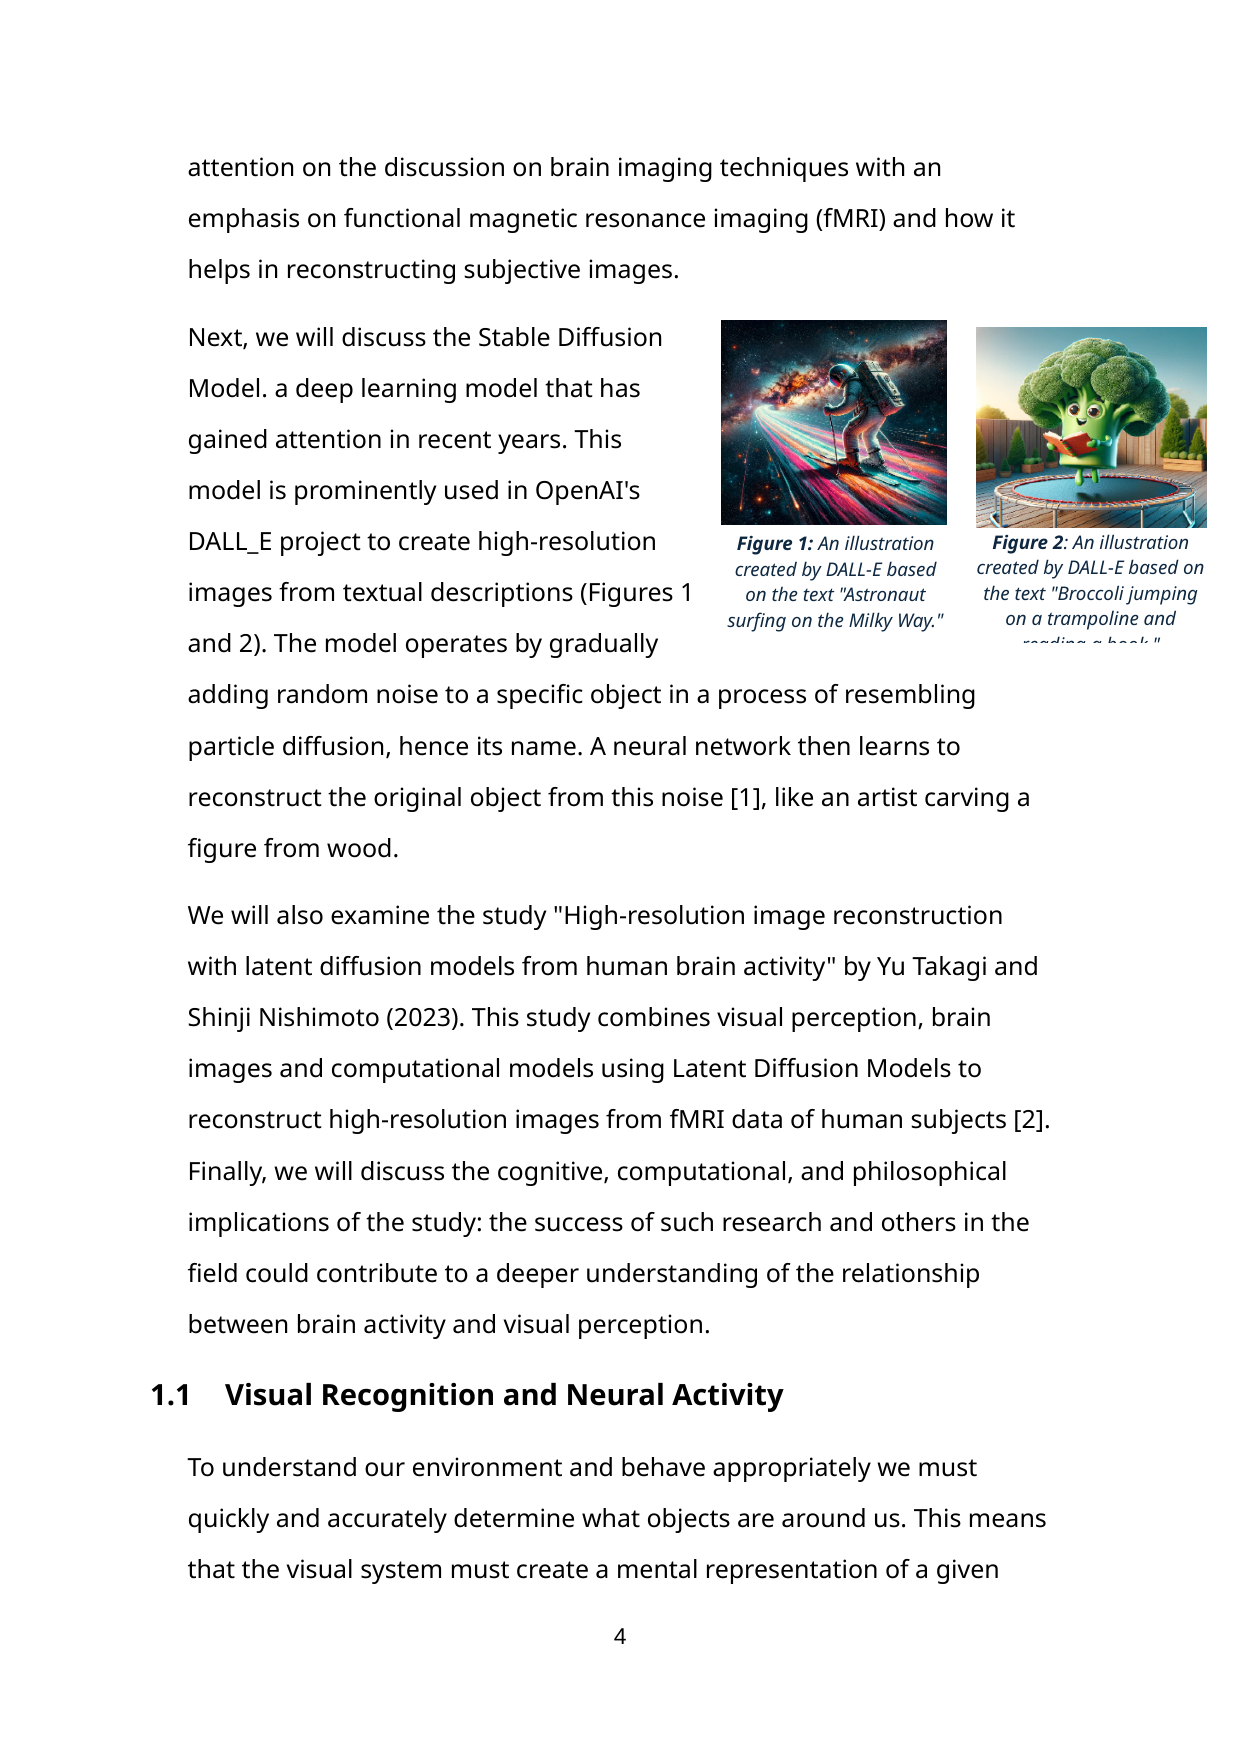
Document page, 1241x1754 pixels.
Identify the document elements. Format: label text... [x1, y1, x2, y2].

text Next, we will discuss the Stable Diffusion Model. a deep learning model that has gained attention in recent years. This model is prominently used in OpenAI's DALL_E project to create high-resolution images from textual descriptions (Figures 1 and 2). The model operates by gradually adding random noise to a specific object in a process of resembling particle diffusion, hence its name. A neural network then learns to reconstruct the original object from this noise [1], like an artist carving a figure from wood. [187, 320, 1053, 864]
list Visual Recognition and Neural Activity [150, 1374, 1053, 1414]
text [187, 1450, 1053, 1586]
picture [976, 327, 1207, 528]
picture [721, 320, 947, 525]
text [187, 150, 1053, 286]
text We will also examine the study "High-resolution image reconstruction with latent diffusion models from human brain activity" by Yu Takagi and Shinji Nishimoto (2023). This study combines visual perception, brain images and computational models using Latent Diffusion Models to reconstruct high-resolution images from fMRI data of human subjects [2]. Finally, we will discuss the cognitive, computational, and philosophical implications of the study: the success of such research and others in the field could contribute to a deeper understanding of the relationship between brain activity and visual perception. [187, 898, 1053, 1340]
